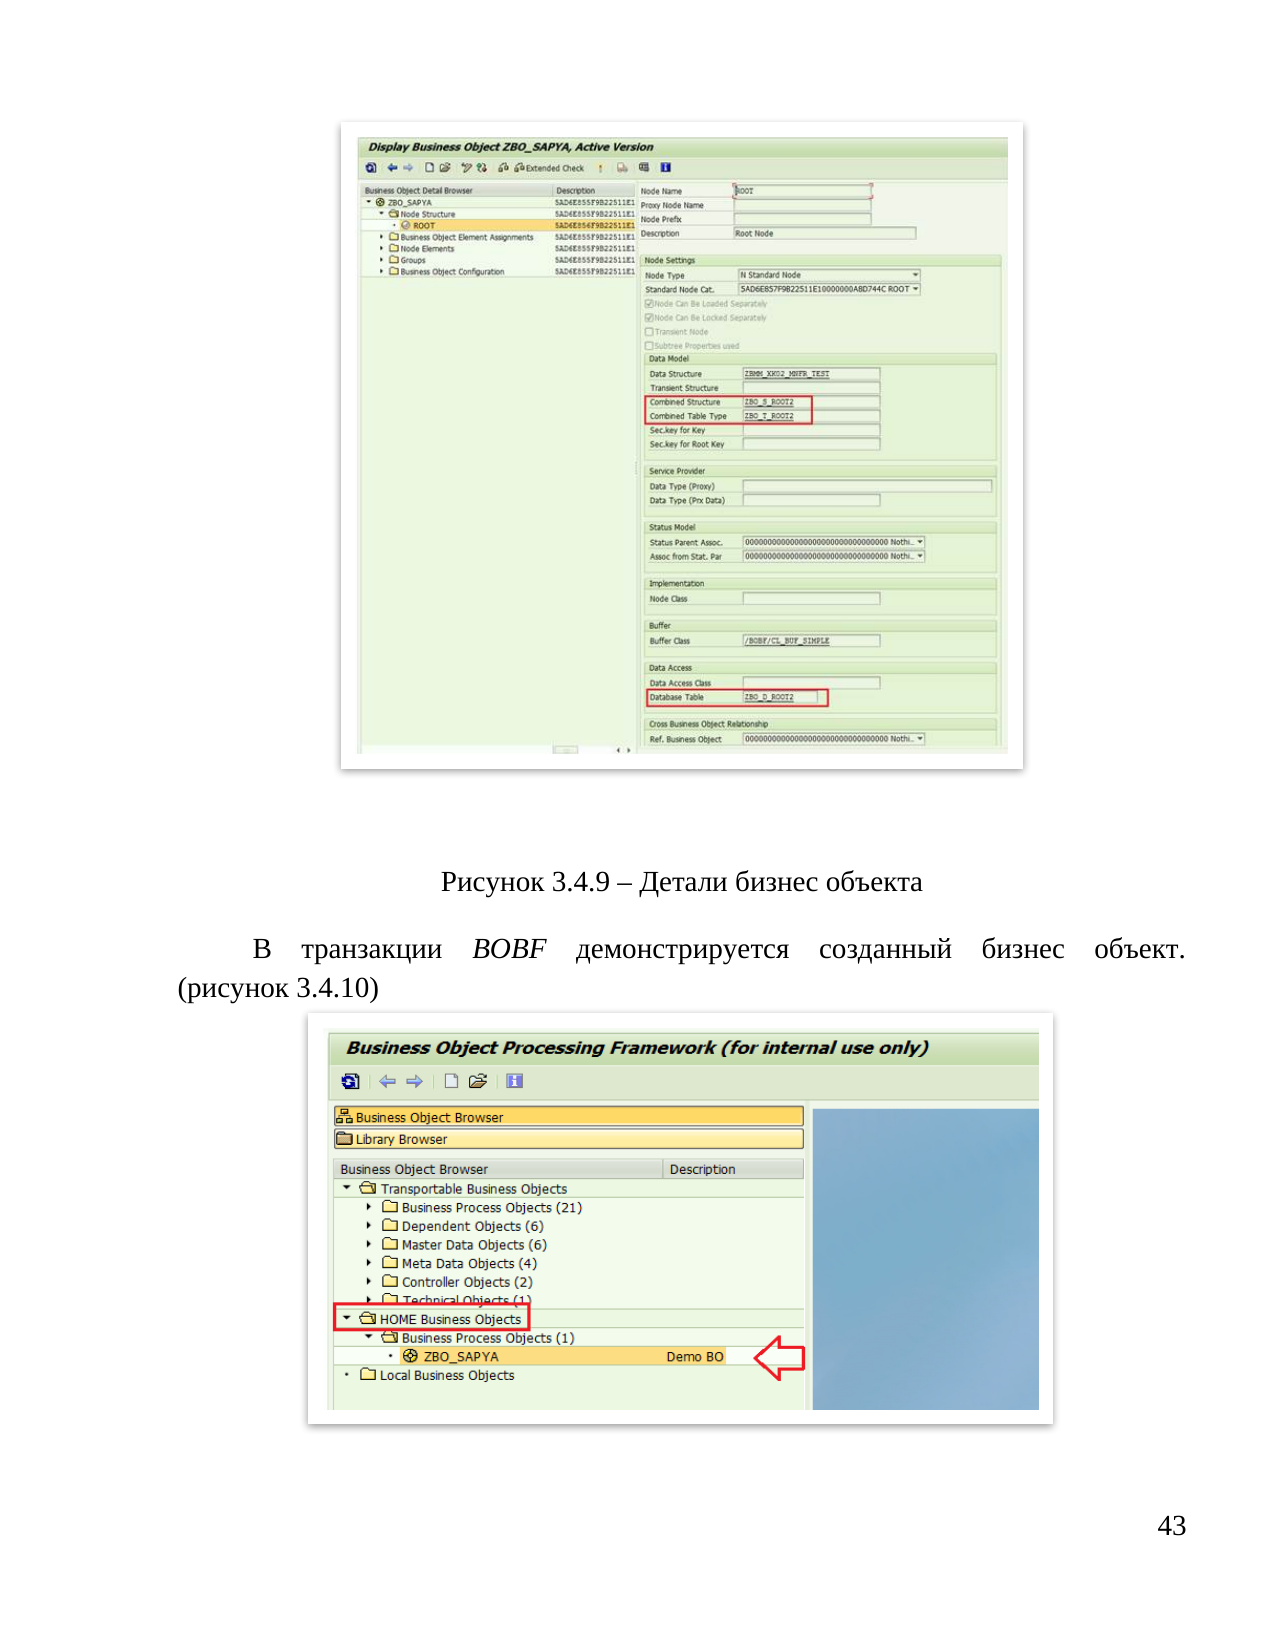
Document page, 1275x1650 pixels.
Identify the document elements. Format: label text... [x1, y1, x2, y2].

list Рисунок 3.4.9 – Детали бизнес объекта [177, 864, 1186, 898]
picture [355, 137, 1008, 754]
picture [322, 1027, 1039, 1410]
text В транзакции BOBF демонстрируется созданный бизнес объект. (рисунок 3.4.10) [177, 931, 1186, 1003]
